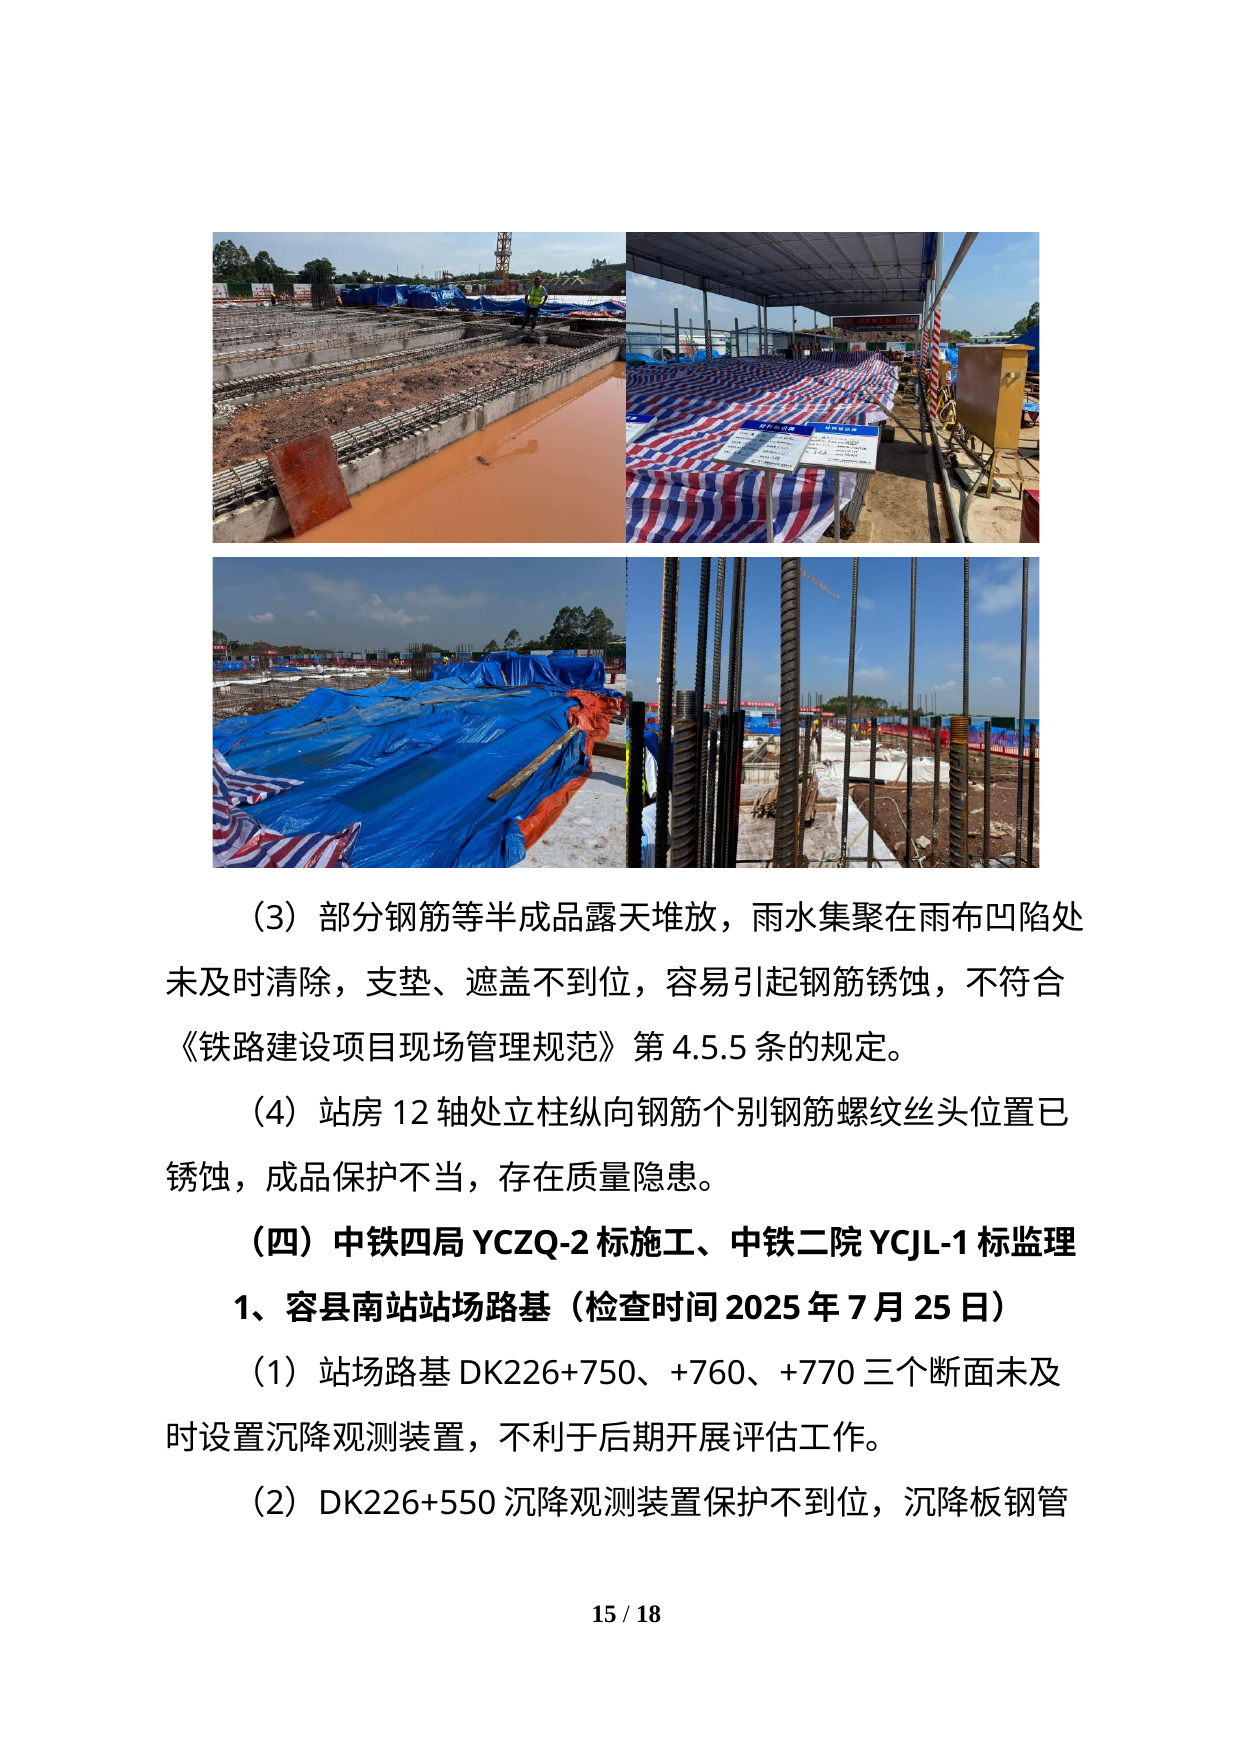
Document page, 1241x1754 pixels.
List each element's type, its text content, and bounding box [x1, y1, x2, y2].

text 1、容县南站站场路基（检查时间2025年7月25日） [165, 1273, 1087, 1338]
text （3）部分钢筋等半成品露天堆放，雨水集聚在雨布凹陷处未及时清除，支垫、遮盖不到位，容易引起钢筋锈蚀，不符合《铁路建设项目现场管理规范》第4.5.5条的规定。 [165, 883, 1087, 1078]
text （1）站场路基DK226+750、+760、+770三个断面未及时设置沉降观测装置，不利于后期开展评估工作。 [165, 1338, 1087, 1468]
text （四）中铁四局YCZQ-2标施工、中铁二院YCJL-1标监理 [165, 1208, 1087, 1273]
picture [212, 557, 1040, 868]
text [165, 1468, 1087, 1533]
picture [212, 232, 1040, 543]
text （4）站房12轴处立柱纵向钢筋个别钢筋螺纹丝头位置已锈蚀，成品保护不当，存在质量隐患。 [165, 1078, 1087, 1208]
